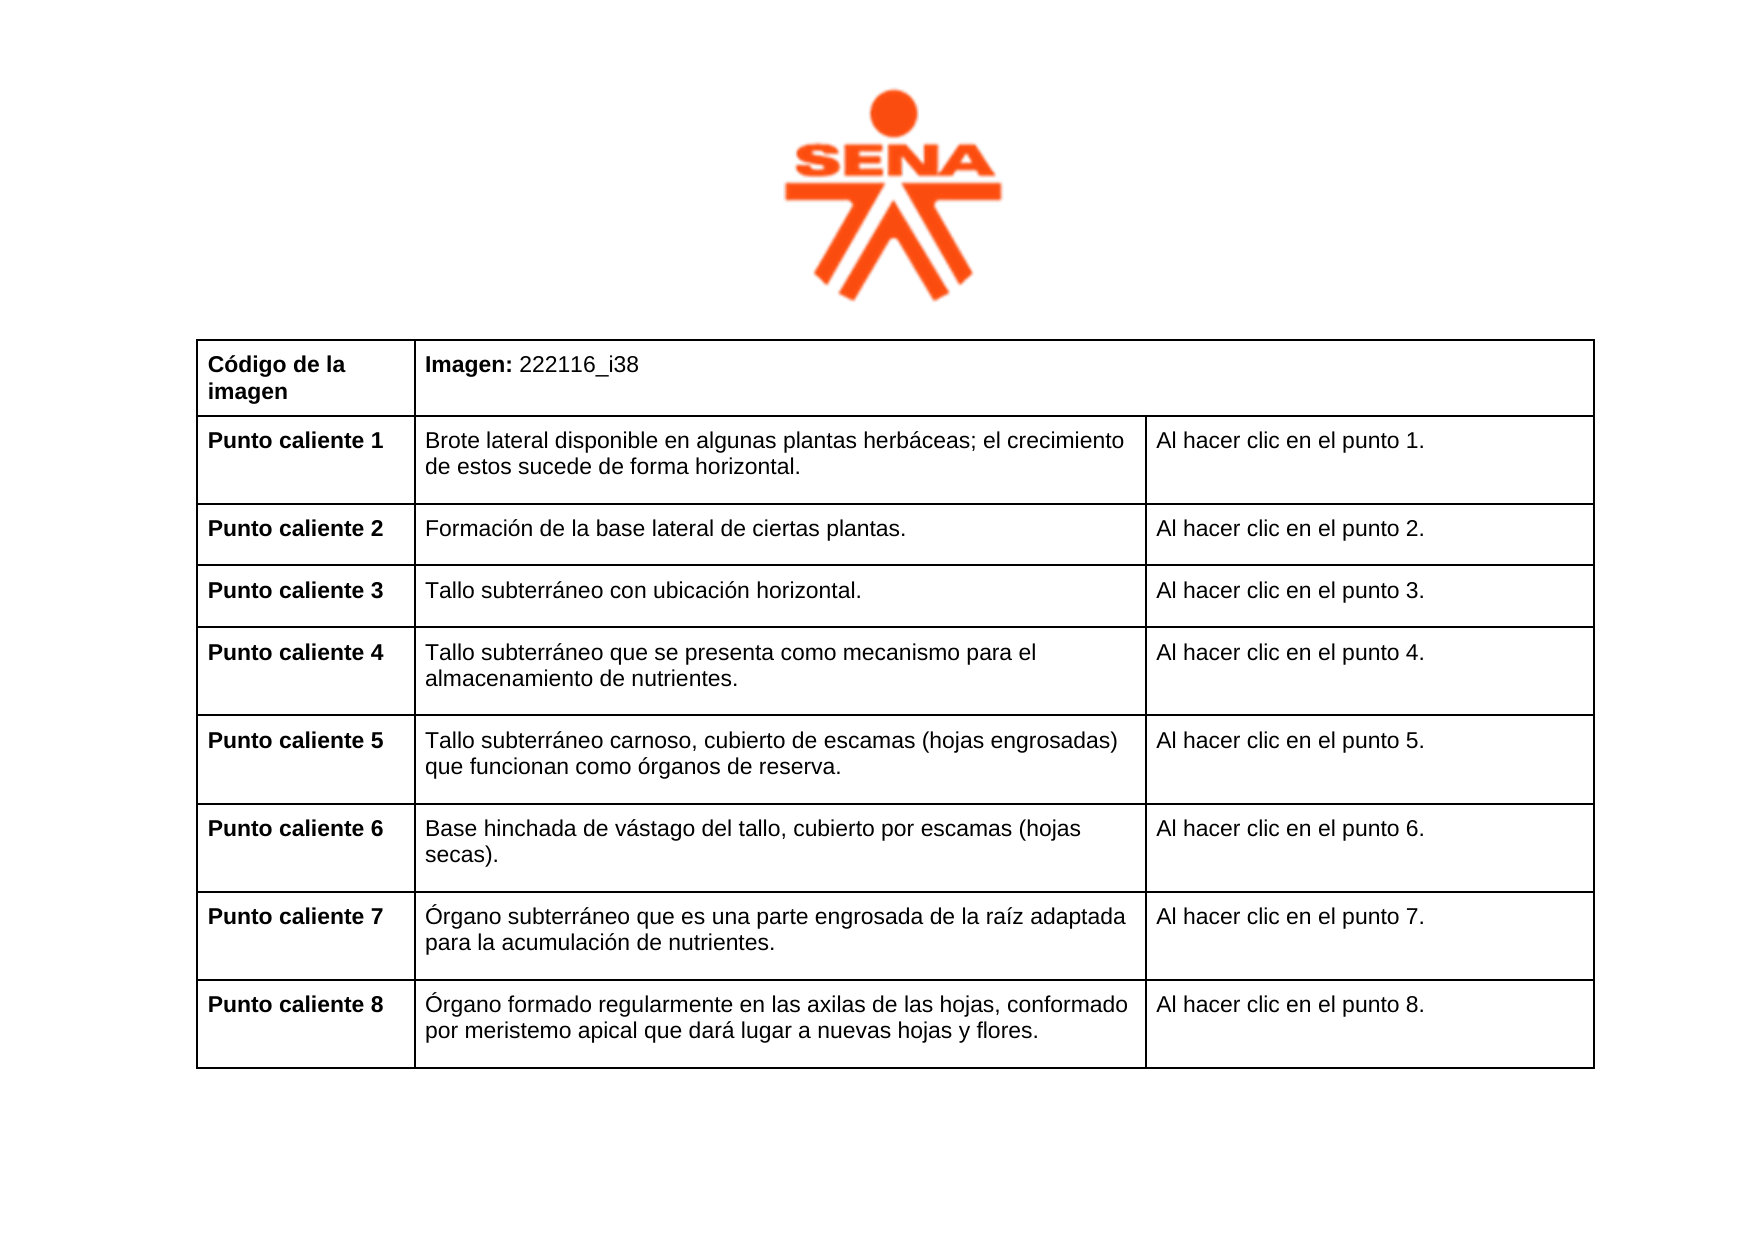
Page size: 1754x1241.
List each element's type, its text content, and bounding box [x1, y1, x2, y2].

table_cell Al hacer clic en el punto 7. [1147, 893, 1593, 979]
table_cell Código de la imagen [198, 341, 414, 414]
table_cell Al hacer clic en el punto 5. [1147, 716, 1593, 802]
table_cell Tallo subterráneo con ubicación horizontal. [416, 566, 1145, 626]
picture [766, 75, 1018, 313]
table_cell Brote lateral disponible en algunas plantas herbáceas; el crecimiento de estos sucede de forma horizontal. [416, 417, 1145, 503]
table_cell Punto caliente 4 [198, 628, 414, 714]
table_cell Tallo subterráneo que se presenta como mecanismo para el almacenamiento de nutrientes. [416, 628, 1145, 714]
table_cell Al hacer clic en el punto 4. [1147, 628, 1593, 714]
table_cell Punto caliente 6 [198, 805, 414, 891]
table_cell Al hacer clic en el punto 6. [1147, 805, 1593, 891]
table_cell Al hacer clic en el punto 3. [1147, 566, 1593, 626]
table_cell Imagen: 222116_i38 [416, 341, 1593, 414]
table_cell Órgano subterráneo que es una parte engrosada de la raíz adaptada para la acumulación de nutrientes. [416, 893, 1145, 979]
table_cell Punto caliente 1 [198, 417, 414, 503]
table_cell Al hacer clic en el punto 8. [1147, 981, 1593, 1067]
table_cell Punto caliente 8 [198, 981, 414, 1067]
table_cell Punto caliente 5 [198, 716, 414, 802]
table_cell Al hacer clic en el punto 1. [1147, 417, 1593, 503]
table_cell Al hacer clic en el punto 2. [1147, 505, 1593, 564]
table_cell Formación de la base lateral de ciertas plantas. [416, 505, 1145, 564]
table_cell Órgano formado regularmente en las axilas de las hojas, conformado por meristemo apical que dará lugar a nuevas hojas y flores. [416, 981, 1145, 1067]
table_cell Tallo subterráneo carnoso, cubierto de escamas (hojas engrosadas) que funcionan como órganos de reserva. [416, 716, 1145, 802]
table_cell Punto caliente 2 [198, 505, 414, 564]
table_cell Punto caliente 3 [198, 566, 414, 626]
table_cell Base hinchada de vástago del tallo, cubierto por escamas (hojas secas). [416, 805, 1145, 891]
table_cell Punto caliente 7 [198, 893, 414, 979]
